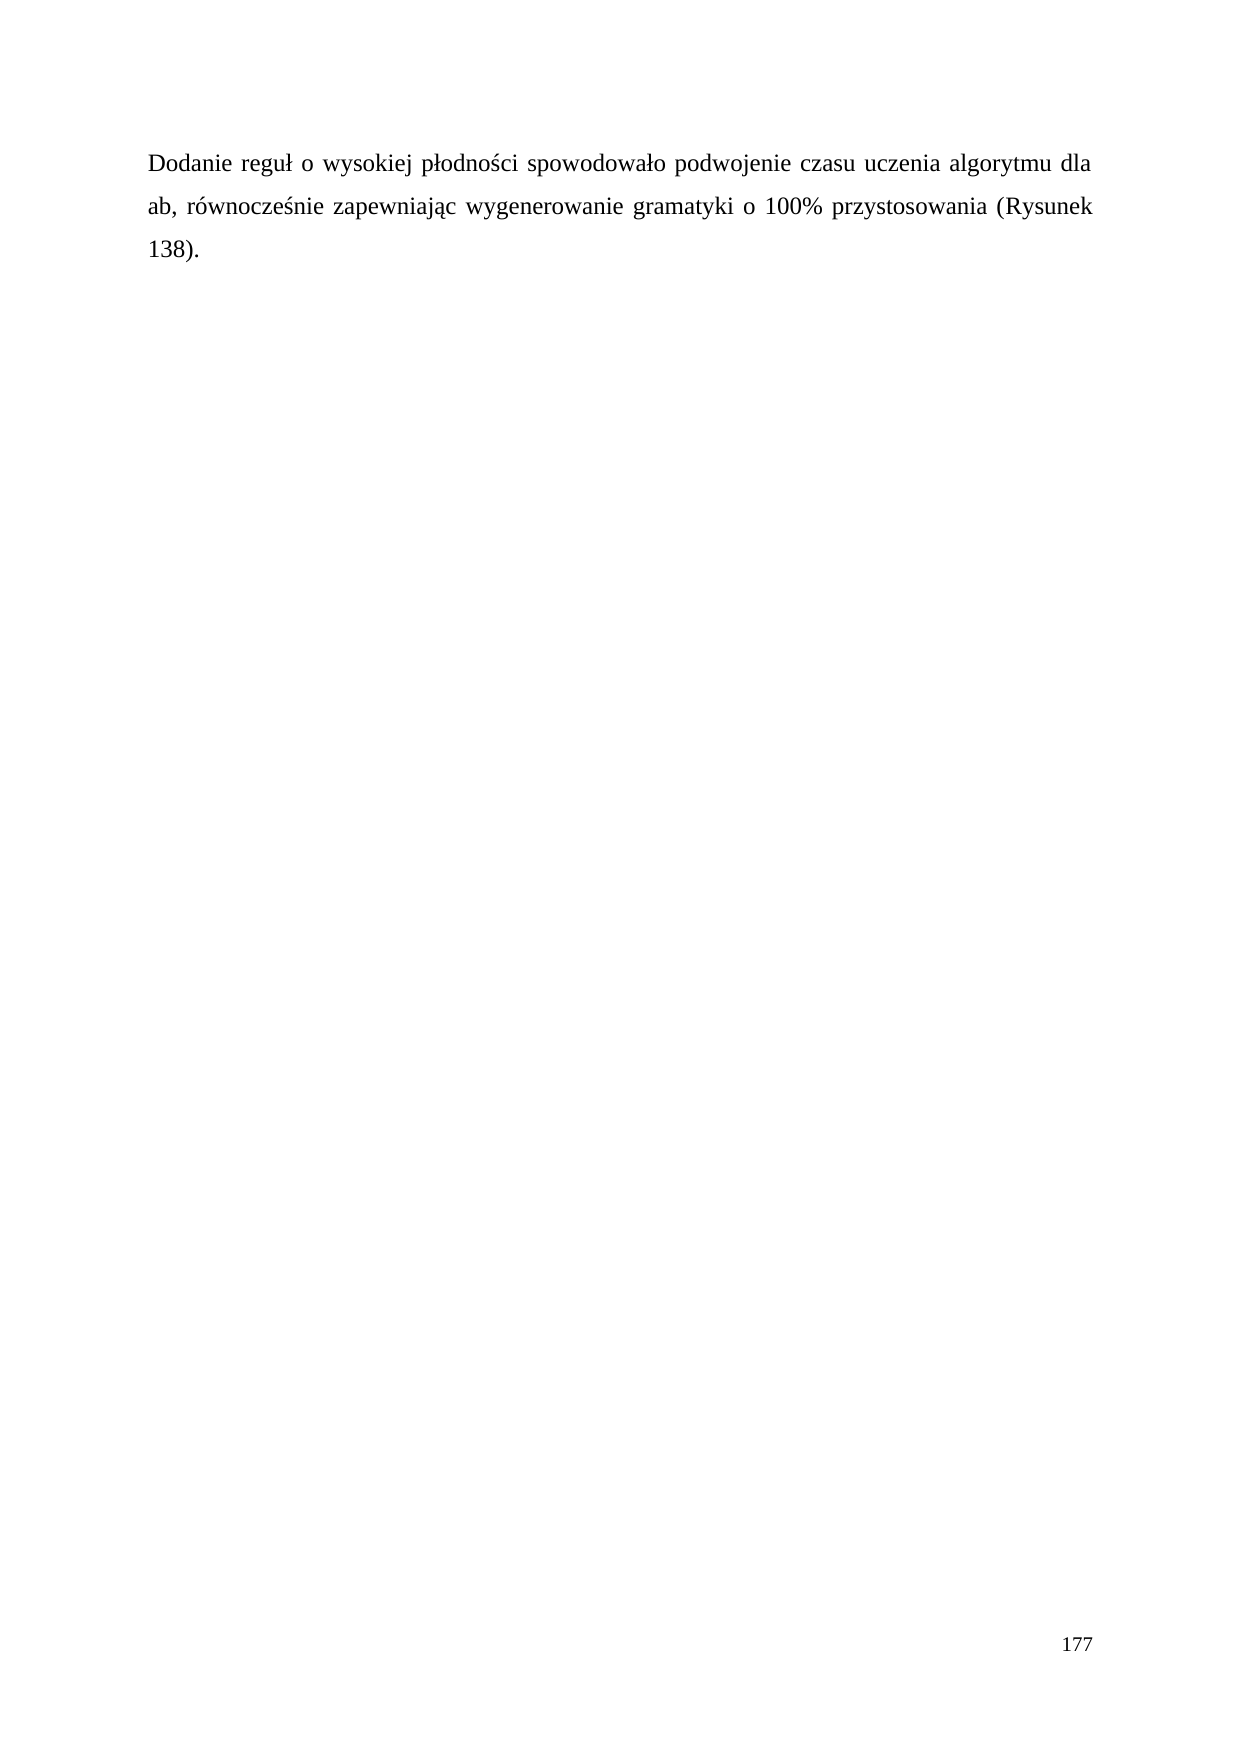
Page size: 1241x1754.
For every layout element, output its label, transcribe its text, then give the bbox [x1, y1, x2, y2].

text Dodanie reguł o wysokiej płodności spowodowało podwojenie czasu uczenia algorytmu dla ab, równocześnie zapewniając wygenerowanie gramatyki o 100% przystosowania (Rysunek 138). [148, 148, 1093, 263]
